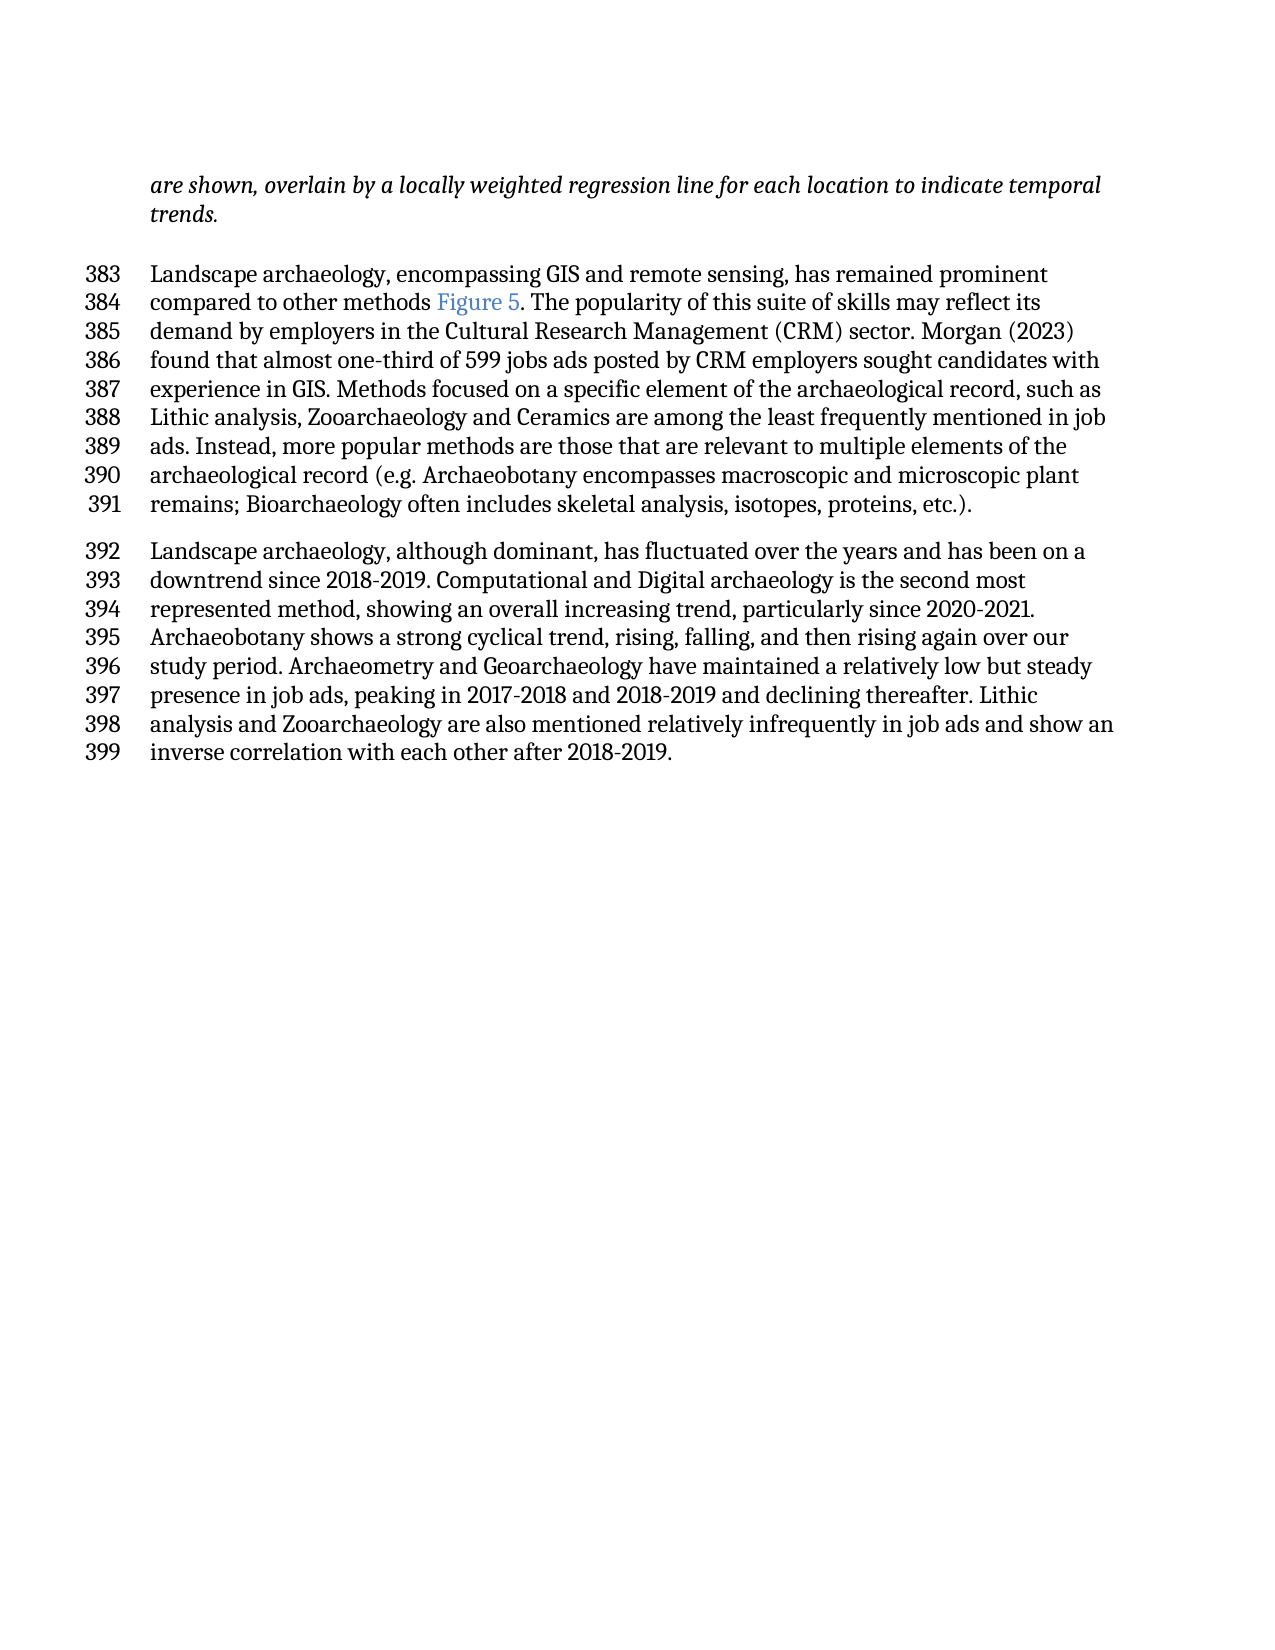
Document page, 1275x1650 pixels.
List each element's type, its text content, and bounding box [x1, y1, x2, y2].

text Landscape archaeology, although dominant, has fluctuated over the years and has been on a downtrend since 2018-2019. Computational and Digital archaeology is the second most represented method, showing an overall increasing trend, particularly since 2020-2021. Archaeobotany shows a strong cyclical trend, rising, falling, and then rising again over our study period. Archaeometry and Geoarchaeology have maintained a relatively low but steady presence in job ads, peaking in 2017-2018 and 2018-2019 and declining thereafter. Lithic analysis and Zooarchaeology are also mentioned relatively infrequently in job ads and show an inverse correlation with each other after 2018-2019. [150, 537, 1125, 767]
text Landscape archaeology, encompassing GIS and remote sensing, has remained prominent compared to other methods Figure 5. The popularity of this suite of skills may reflect its demand by employers in the Cultural Research Management (CRM) sector. Morgan (2023) found that almost one-third of 599 jobs ads posted by CRM employers sought candidates with experience in GIS. Methods focused on a specific element of the archaeological record, such as Lithic analysis, Zooarchaeology and Ceramics are among the least frequently mentioned in job ads. Instead, more popular methods are those that are relevant to multiple elements of the archaeological record (e.g. Archaeobotany encompasses macroscopic and microscopic plant remains; Bioarchaeology often includes skeletal analysis, isotopes, proteins, etc.). [150, 259, 1125, 518]
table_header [139, 150, 1114, 241]
